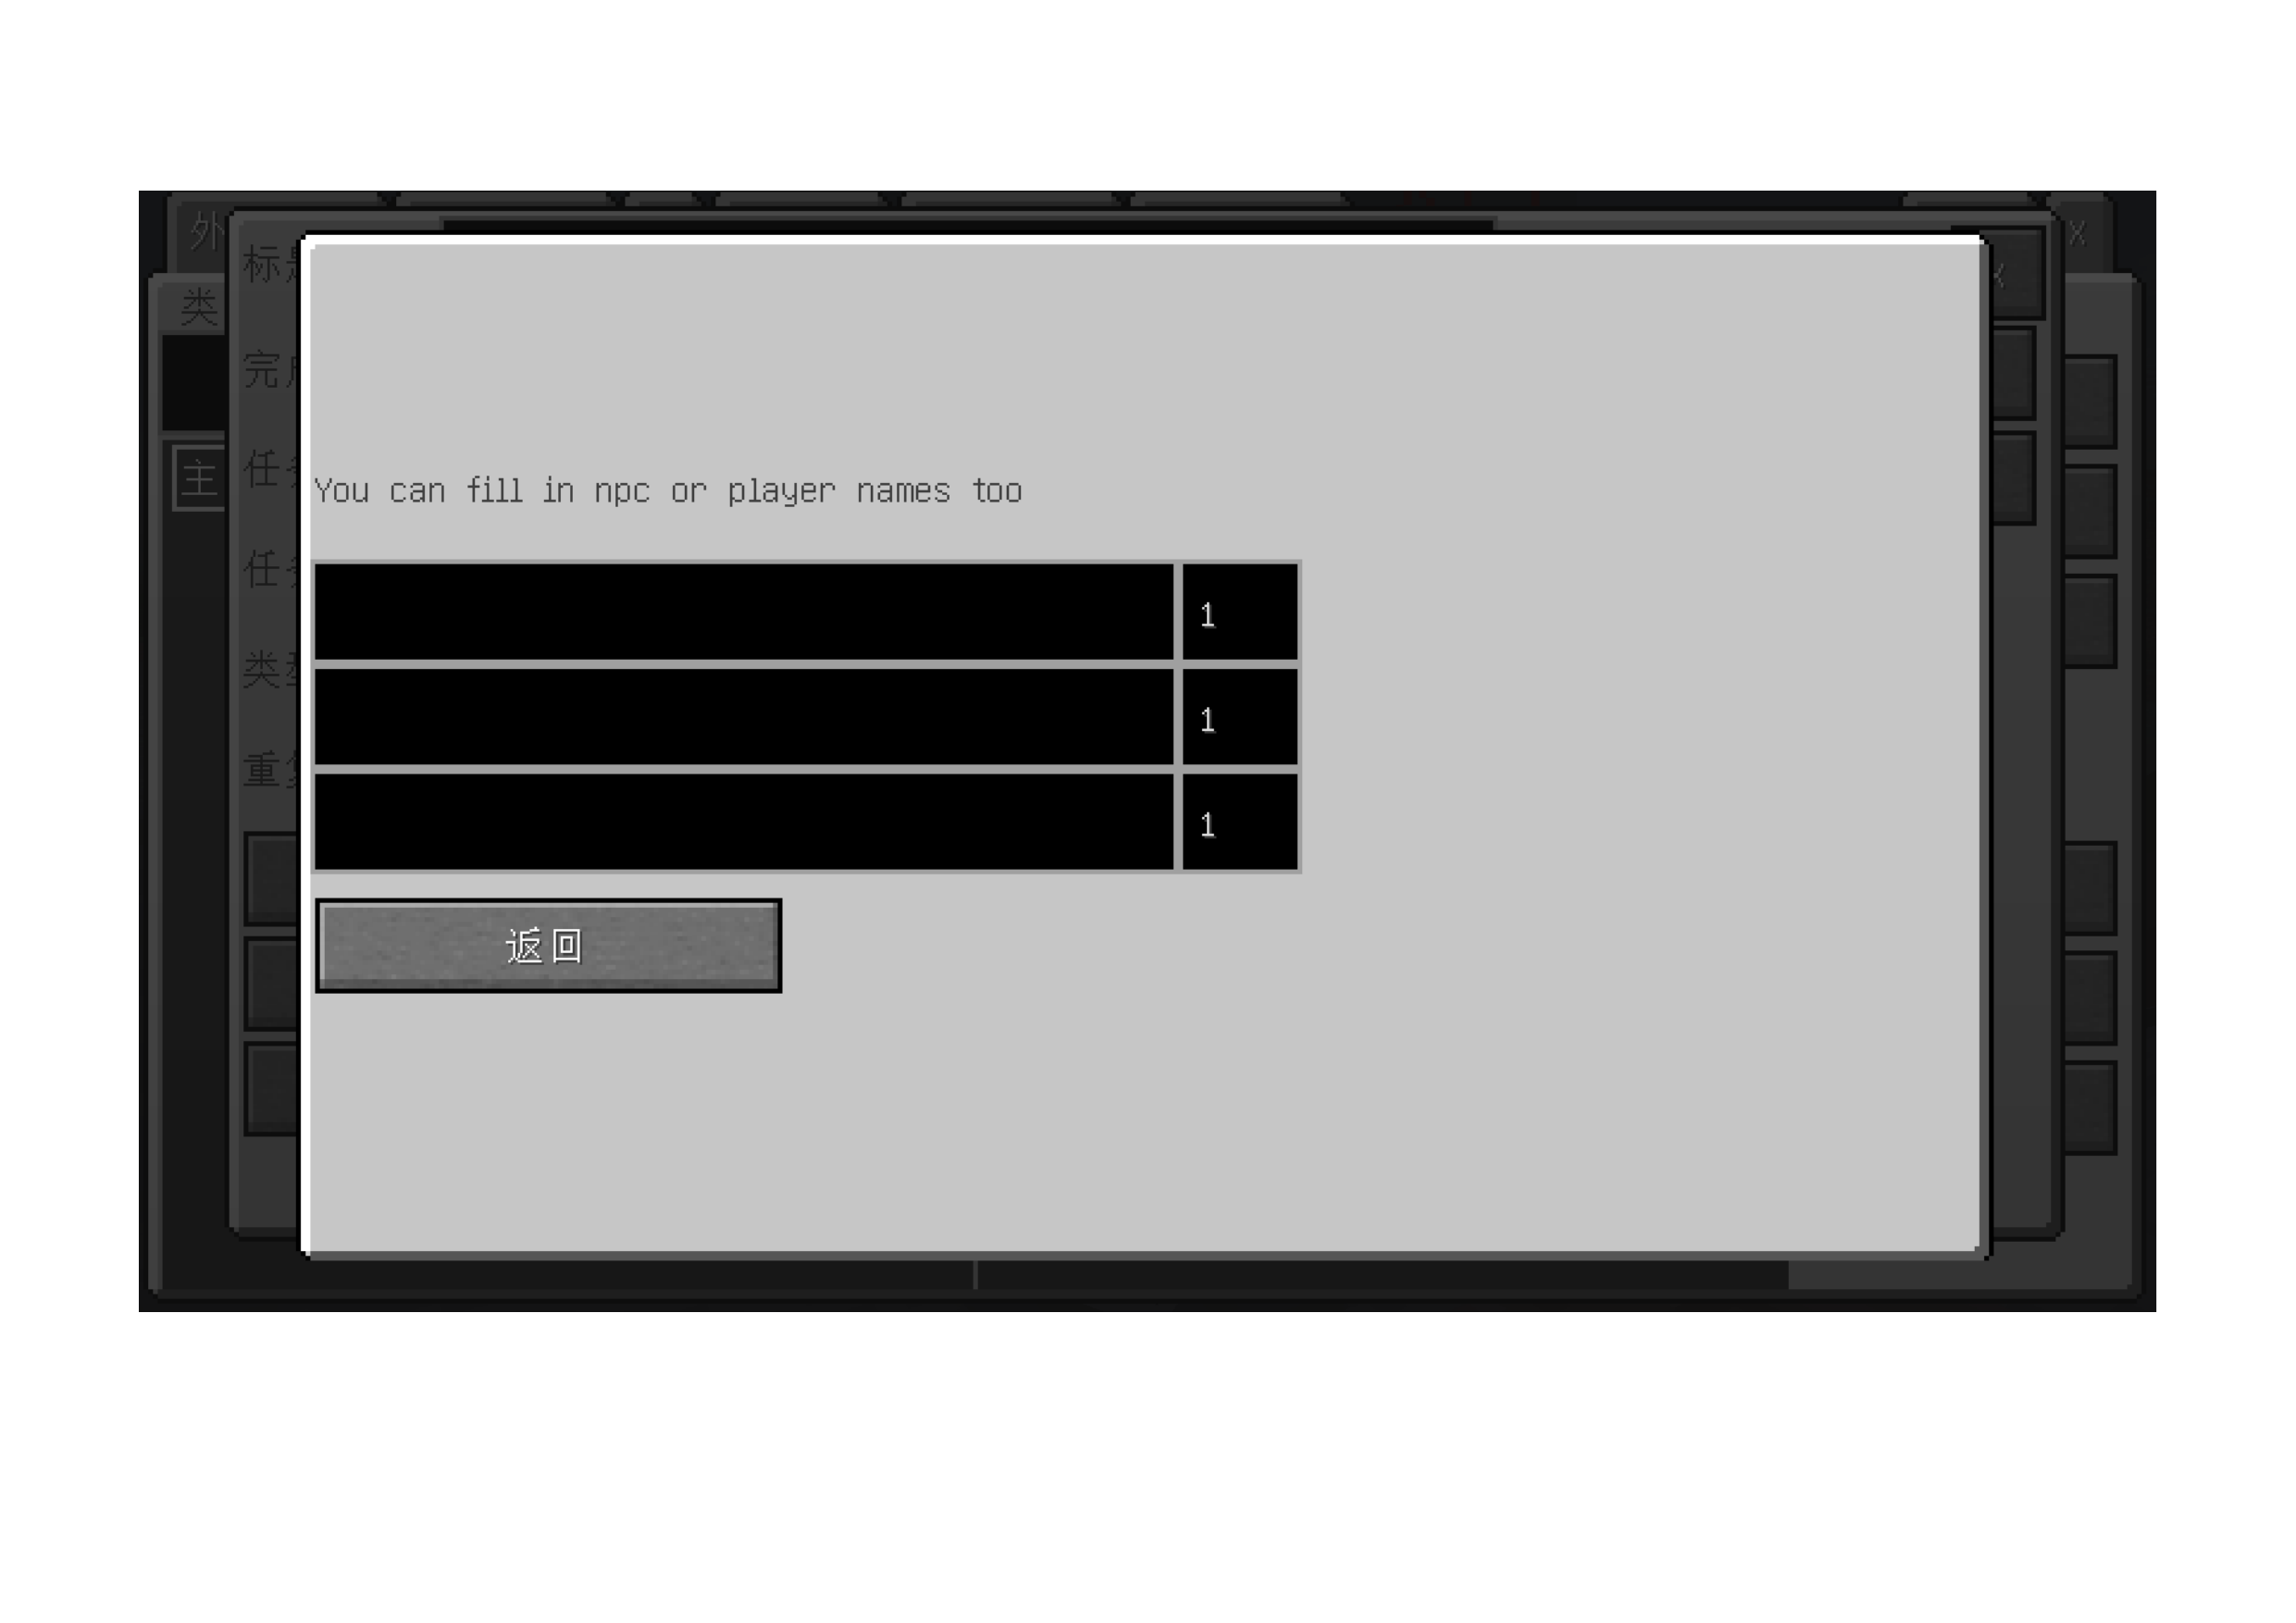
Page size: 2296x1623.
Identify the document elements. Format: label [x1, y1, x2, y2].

picture [139, 191, 2157, 1312]
